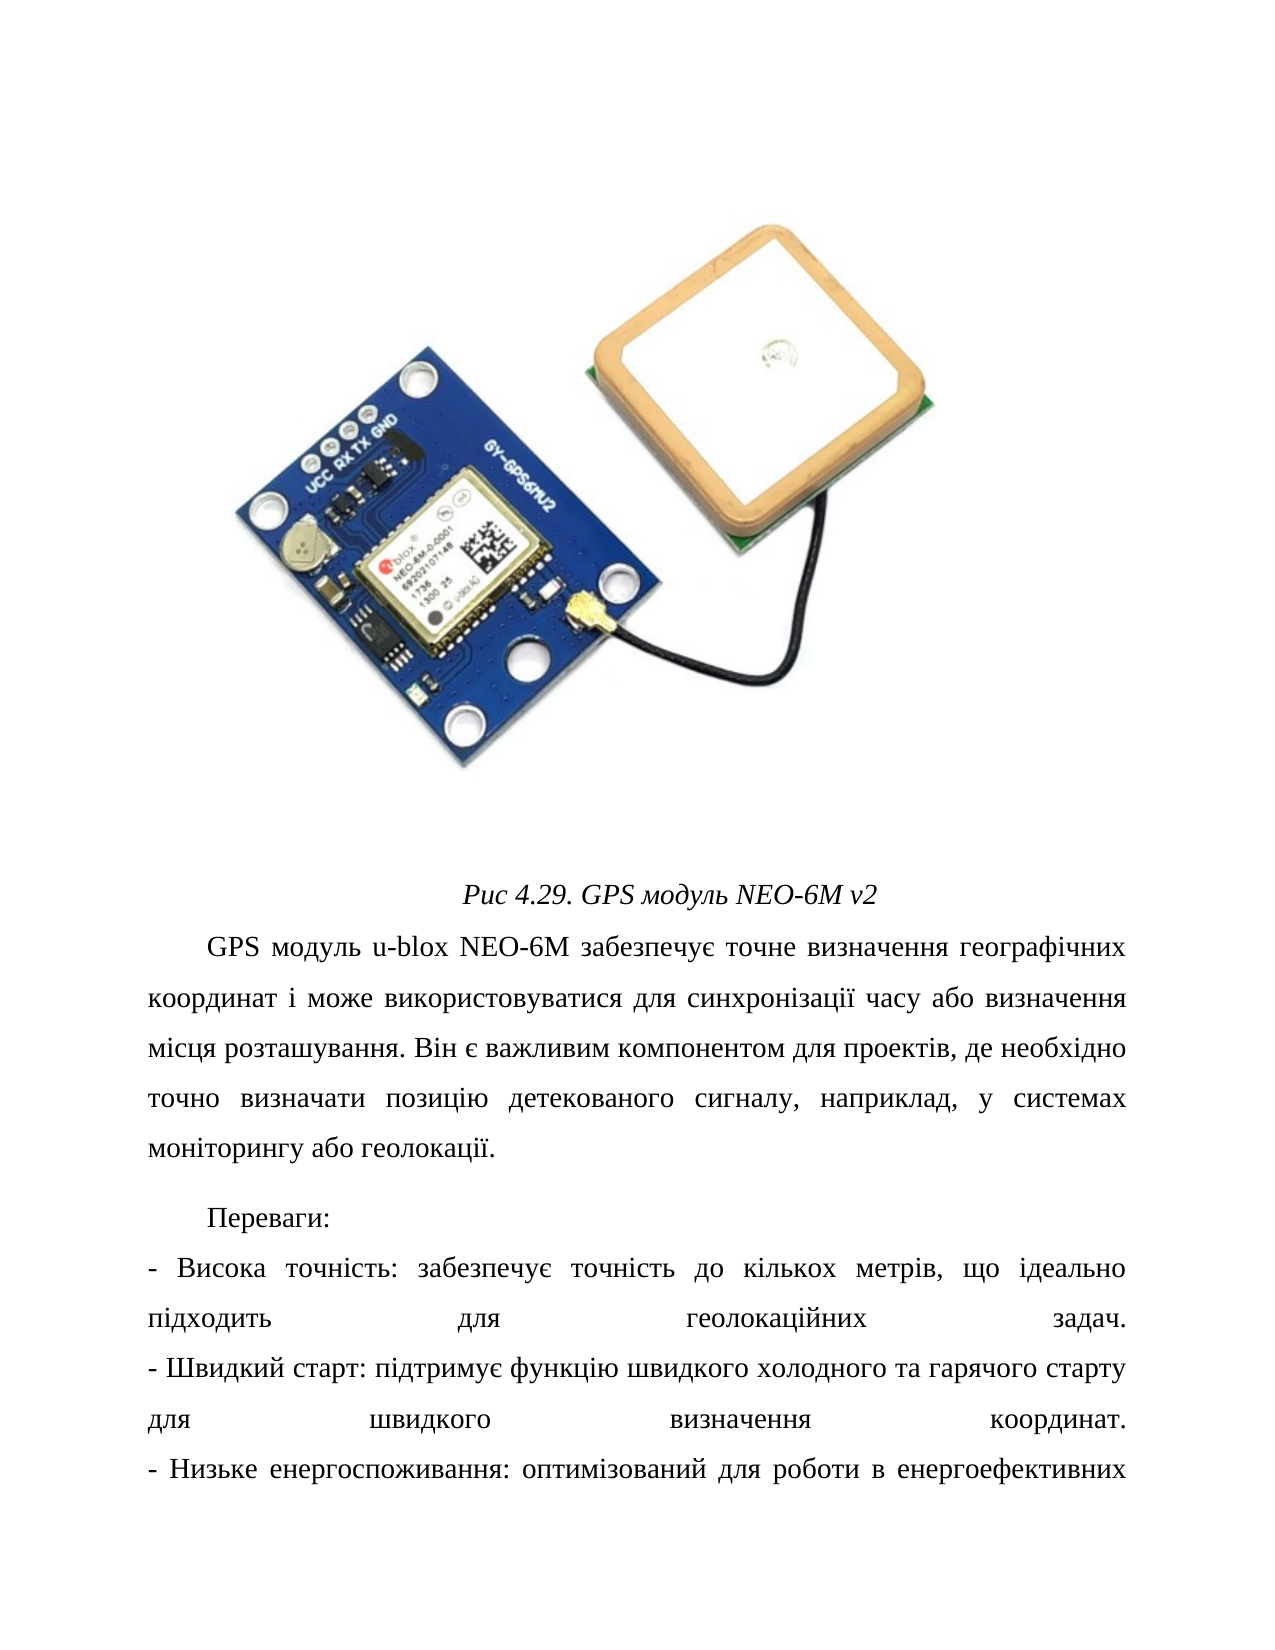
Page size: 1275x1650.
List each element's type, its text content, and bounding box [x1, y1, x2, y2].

picture [231, 147, 940, 857]
text GPS модуль u-blox NEO-6M забезпечує точне визначення географічних координат і може використовуватися для синхронізації часу або визначення місця розташування. Він є важливим компонентом для проектів, де необхідно точно визначати позицію детекованого сигналу, наприклад, у системах моніторингу або геолокації. [148, 929, 1127, 1164]
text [148, 1200, 1127, 1485]
text Рис 4.29. GPS модуль NEO-6M v2 [148, 877, 1127, 911]
